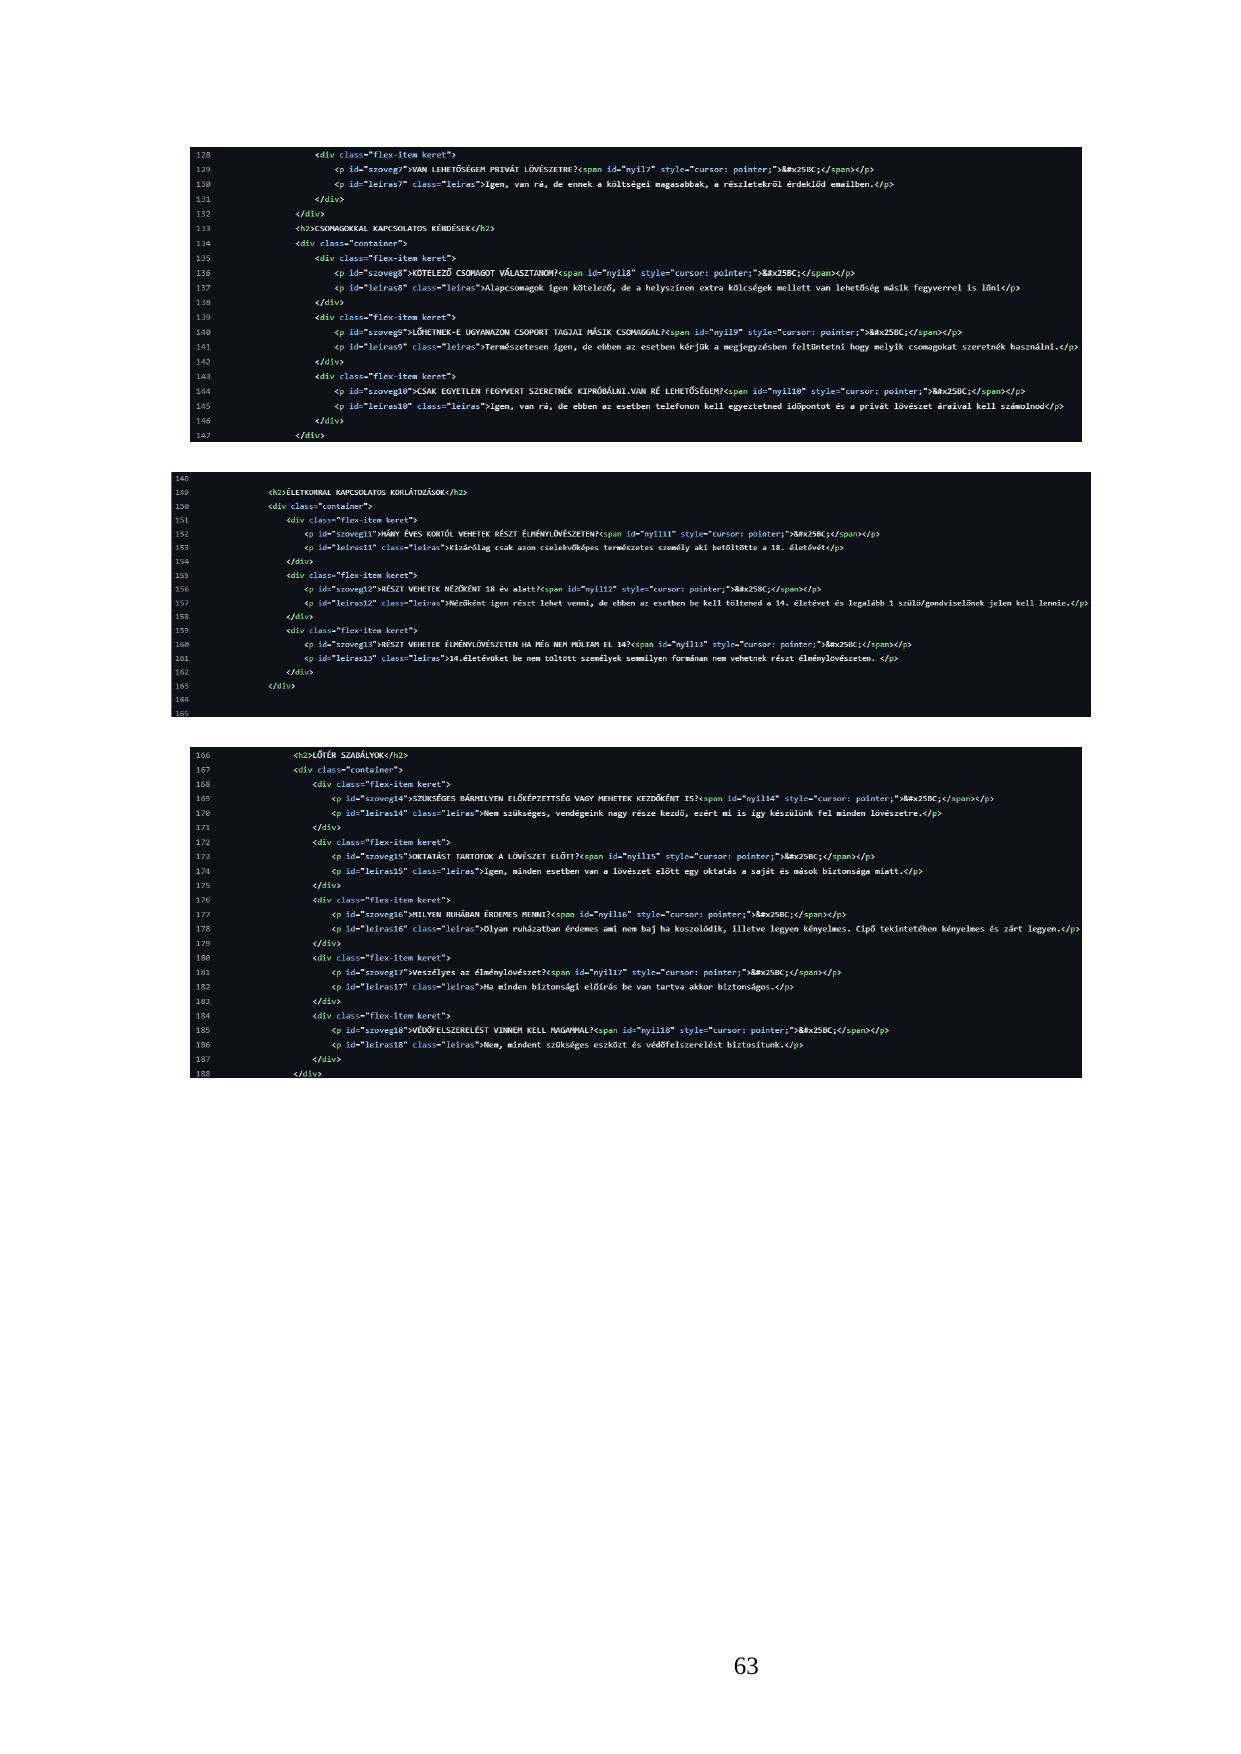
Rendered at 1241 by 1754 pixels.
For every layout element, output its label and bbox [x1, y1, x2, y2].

picture [171, 472, 1091, 717]
picture [190, 747, 1082, 1078]
picture [190, 147, 1082, 442]
